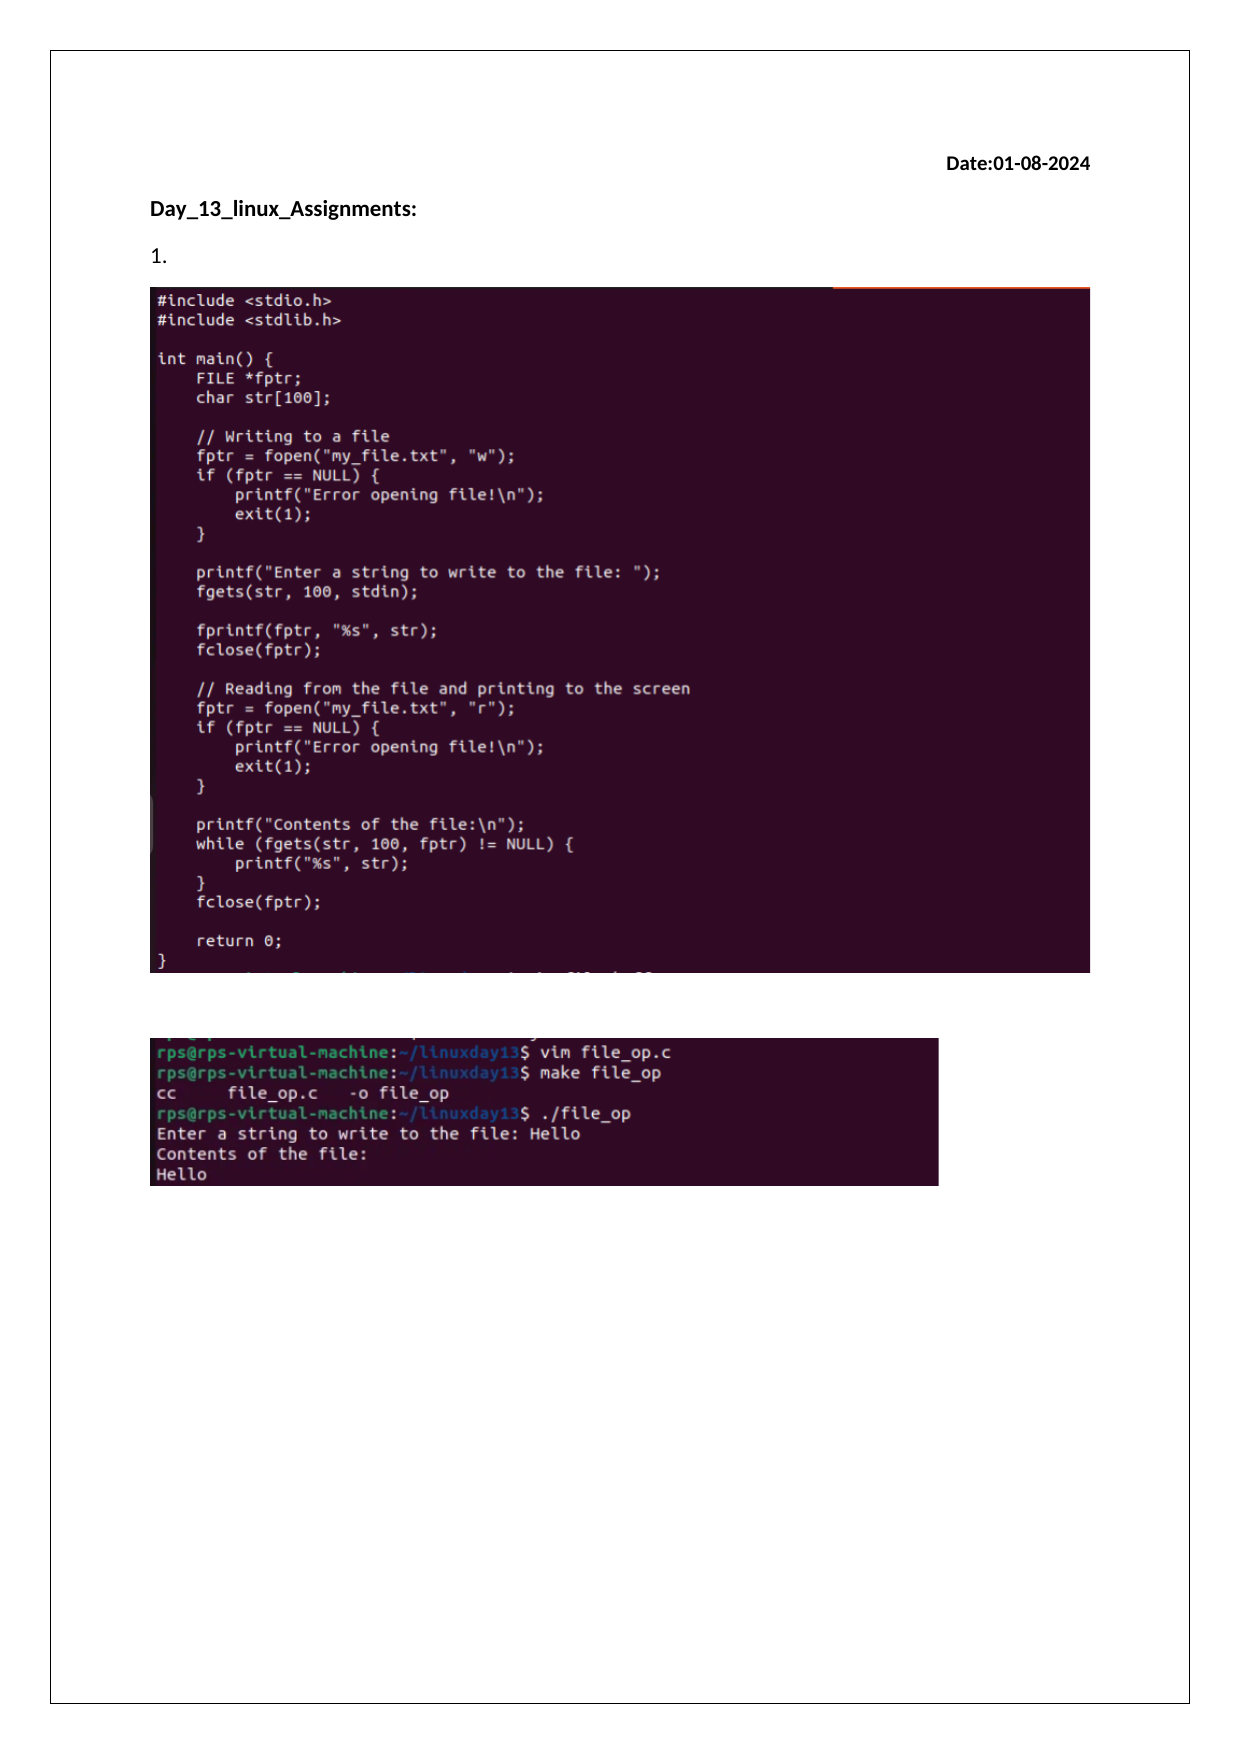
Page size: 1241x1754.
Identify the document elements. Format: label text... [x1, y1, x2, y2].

text 1. [150, 241, 1090, 269]
picture [150, 1038, 939, 1186]
text Date:01-08-2024 [150, 150, 1090, 175]
text Day_13_linux_Assignments: [150, 194, 1090, 222]
picture [150, 287, 1091, 973]
